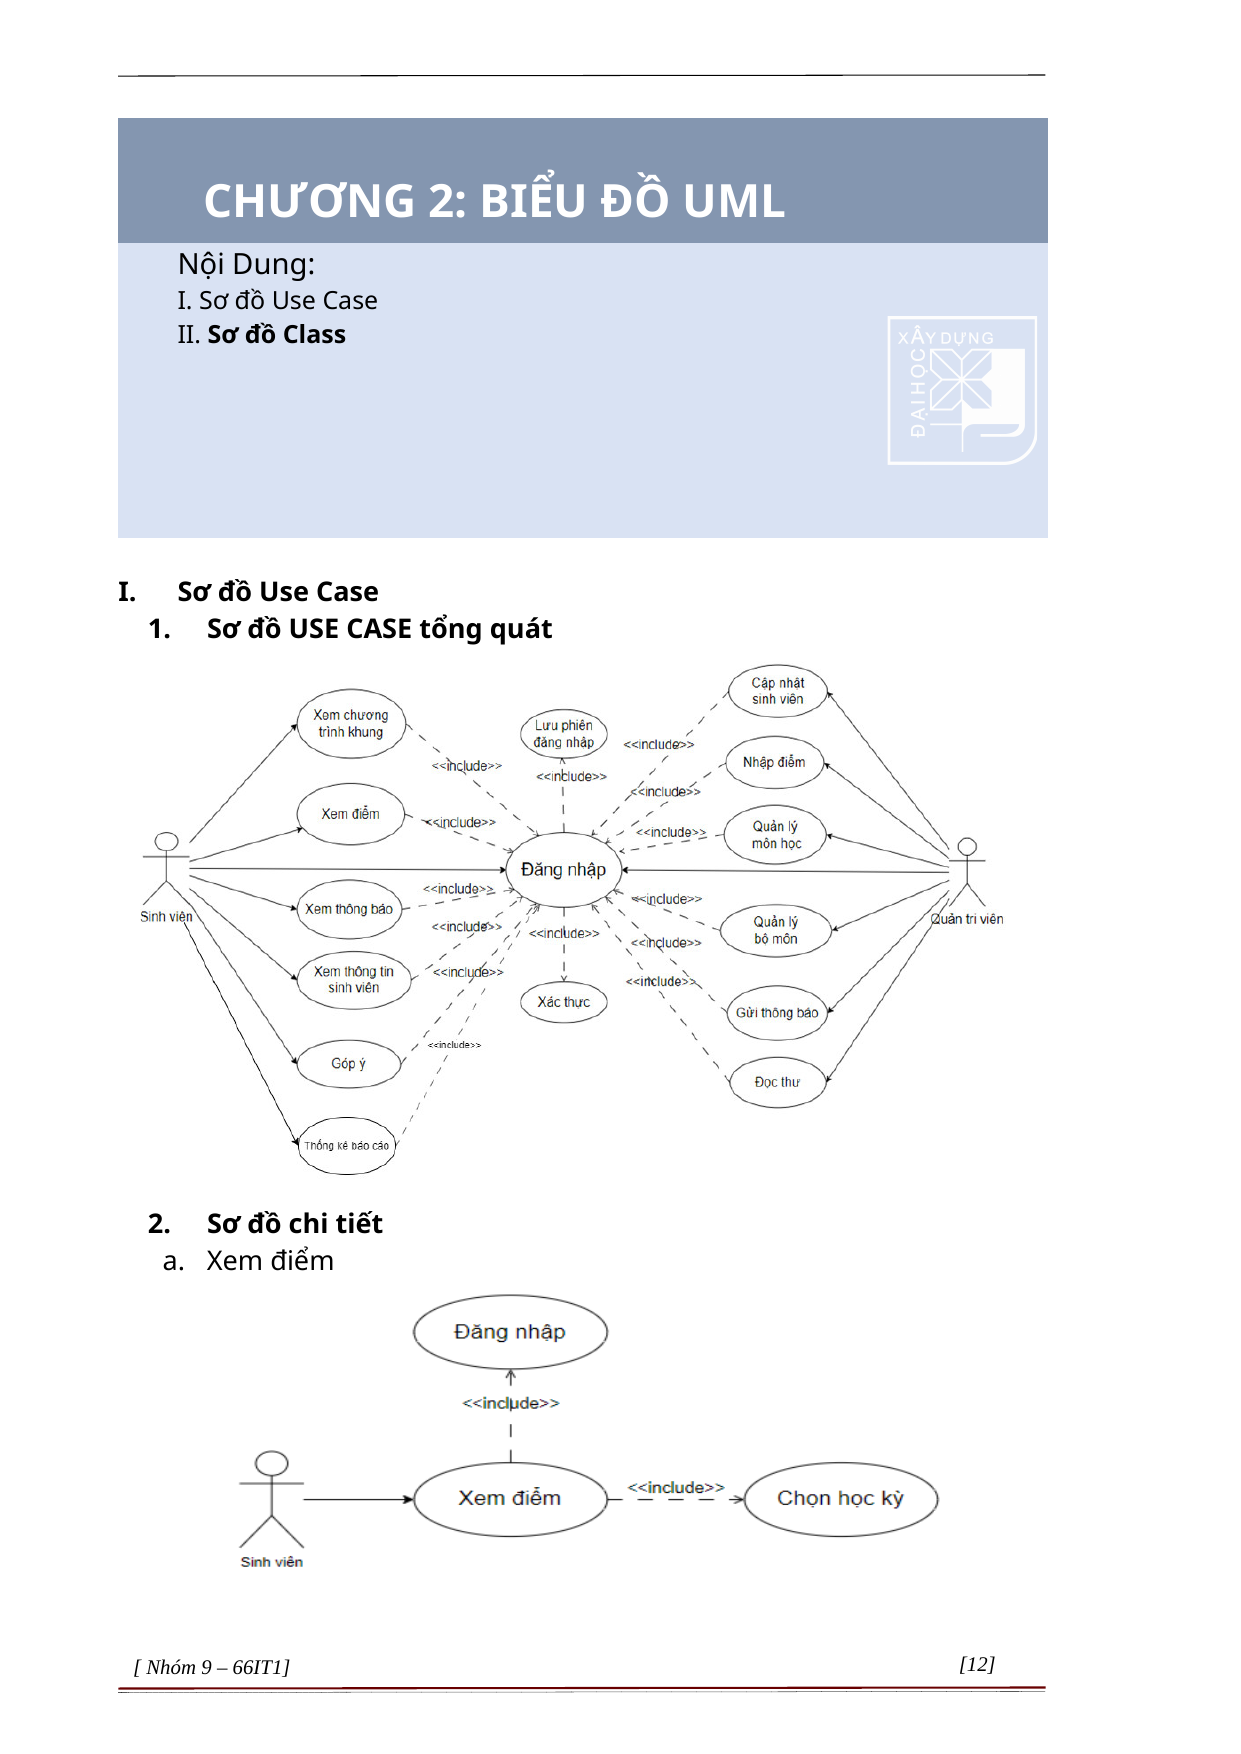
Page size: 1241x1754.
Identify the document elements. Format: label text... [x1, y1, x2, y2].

list Sơ đồ Use Case [118, 572, 1033, 609]
list Sơ đồ chi tiết [148, 1205, 1033, 1242]
picture [118, 646, 1034, 1205]
list Sơ đồ USE CASE tổng quát [148, 609, 1033, 646]
list Xem điểm [162, 1242, 1033, 1279]
picture [170, 1278, 982, 1612]
table_header CHƯƠNG 2: BIỂU ĐỒ UML [118, 118, 1048, 243]
picture [887, 316, 1038, 465]
table_cell Nội Dung: I. Sơ đồ Use Case II. Sơ đồ Class [118, 243, 1048, 538]
